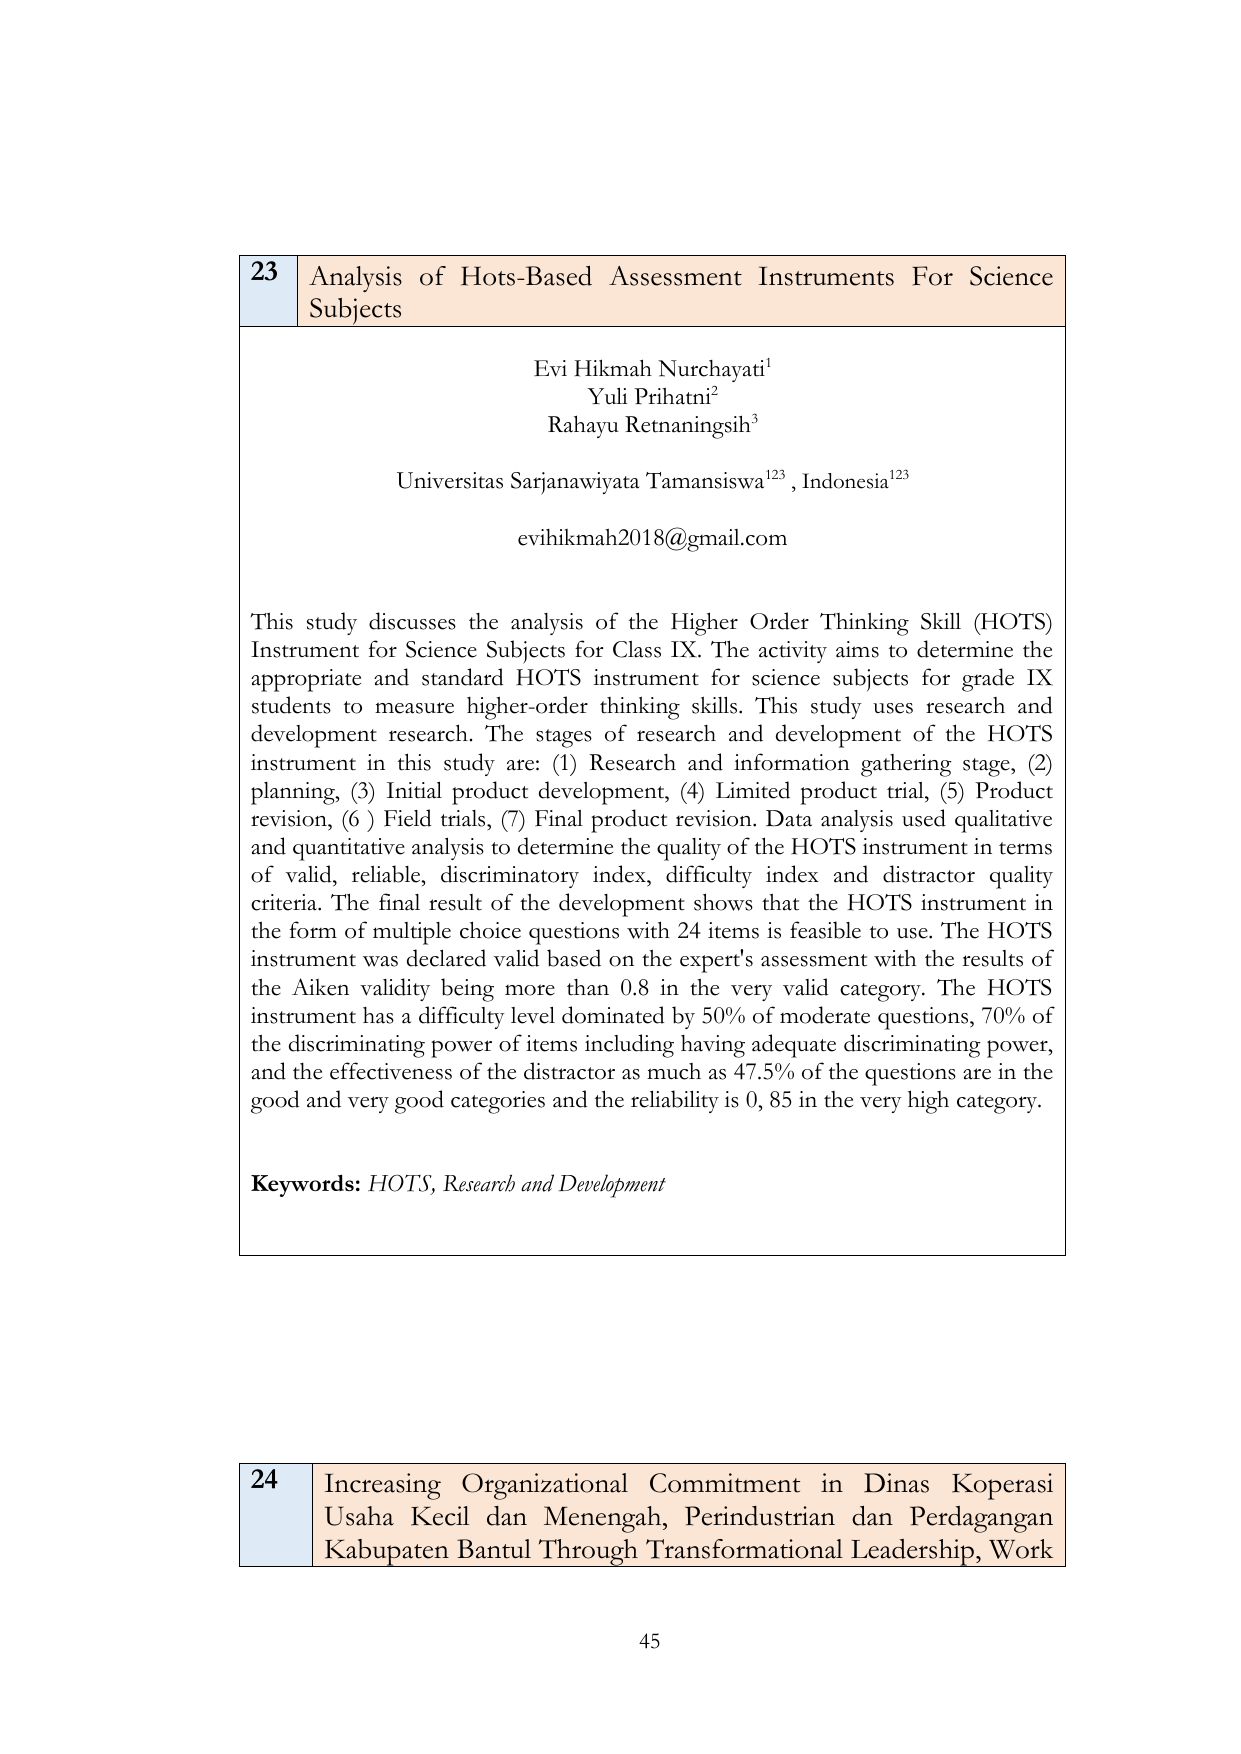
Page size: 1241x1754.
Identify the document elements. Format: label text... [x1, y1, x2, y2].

table_header Analysis of Hots-Based Assessment Instruments For Science Subjects [298, 256, 1065, 326]
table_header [313, 1464, 1065, 1566]
table_header 23 [240, 256, 297, 326]
table_cell Evi Hikmah Nurchayati1 Yuli Prihatni2 Rahayu Retnaningsih3 Universitas Sarjanawiyata Tamansiswa123 , Indonesia123 evihikmah2018@gmail.com This study discusses the analysis of the Higher Order Thinking Skill (HOTS) Instrument for Science Subjects for Class IX. The activity aims to determine the appropriate and standard HOTS instrument for science subjects for grade IX students to measure higher-order thinking skills. This study uses research and development research. The stages of research and development of the HOTS instrument in this study are: (1) Research and information gathering stage, (2) planning, (3) Initial product development, (4) Limited product trial, (5) Product revision, (6 ) Field trials, (7) Final product revision. Data analysis used qualitative and quantitative analysis to determine the quality of the HOTS instrument in terms of valid, reliable, discriminatory index, difficulty index and distractor quality criteria. The final result of the development shows that the HOTS instrument in the form of multiple choice questions with 24 items is feasible to use. The HOTS instrument was declared valid based on the expert's assessment with the results of the Aiken validity being more than 0.8 in the very valid category. The HOTS instrument has a difficulty level dominated by 50% of moderate questions, 70% of the discriminating power of items including having adequate discriminating power, and the effectiveness of the distractor as much as 47.5% of the questions are in the good and very good categories and the reliability is 0, 85 in the very high category. Keywords: HOTS, Research and Development [240, 327, 1065, 1255]
table_header 24 [240, 1464, 312, 1566]
